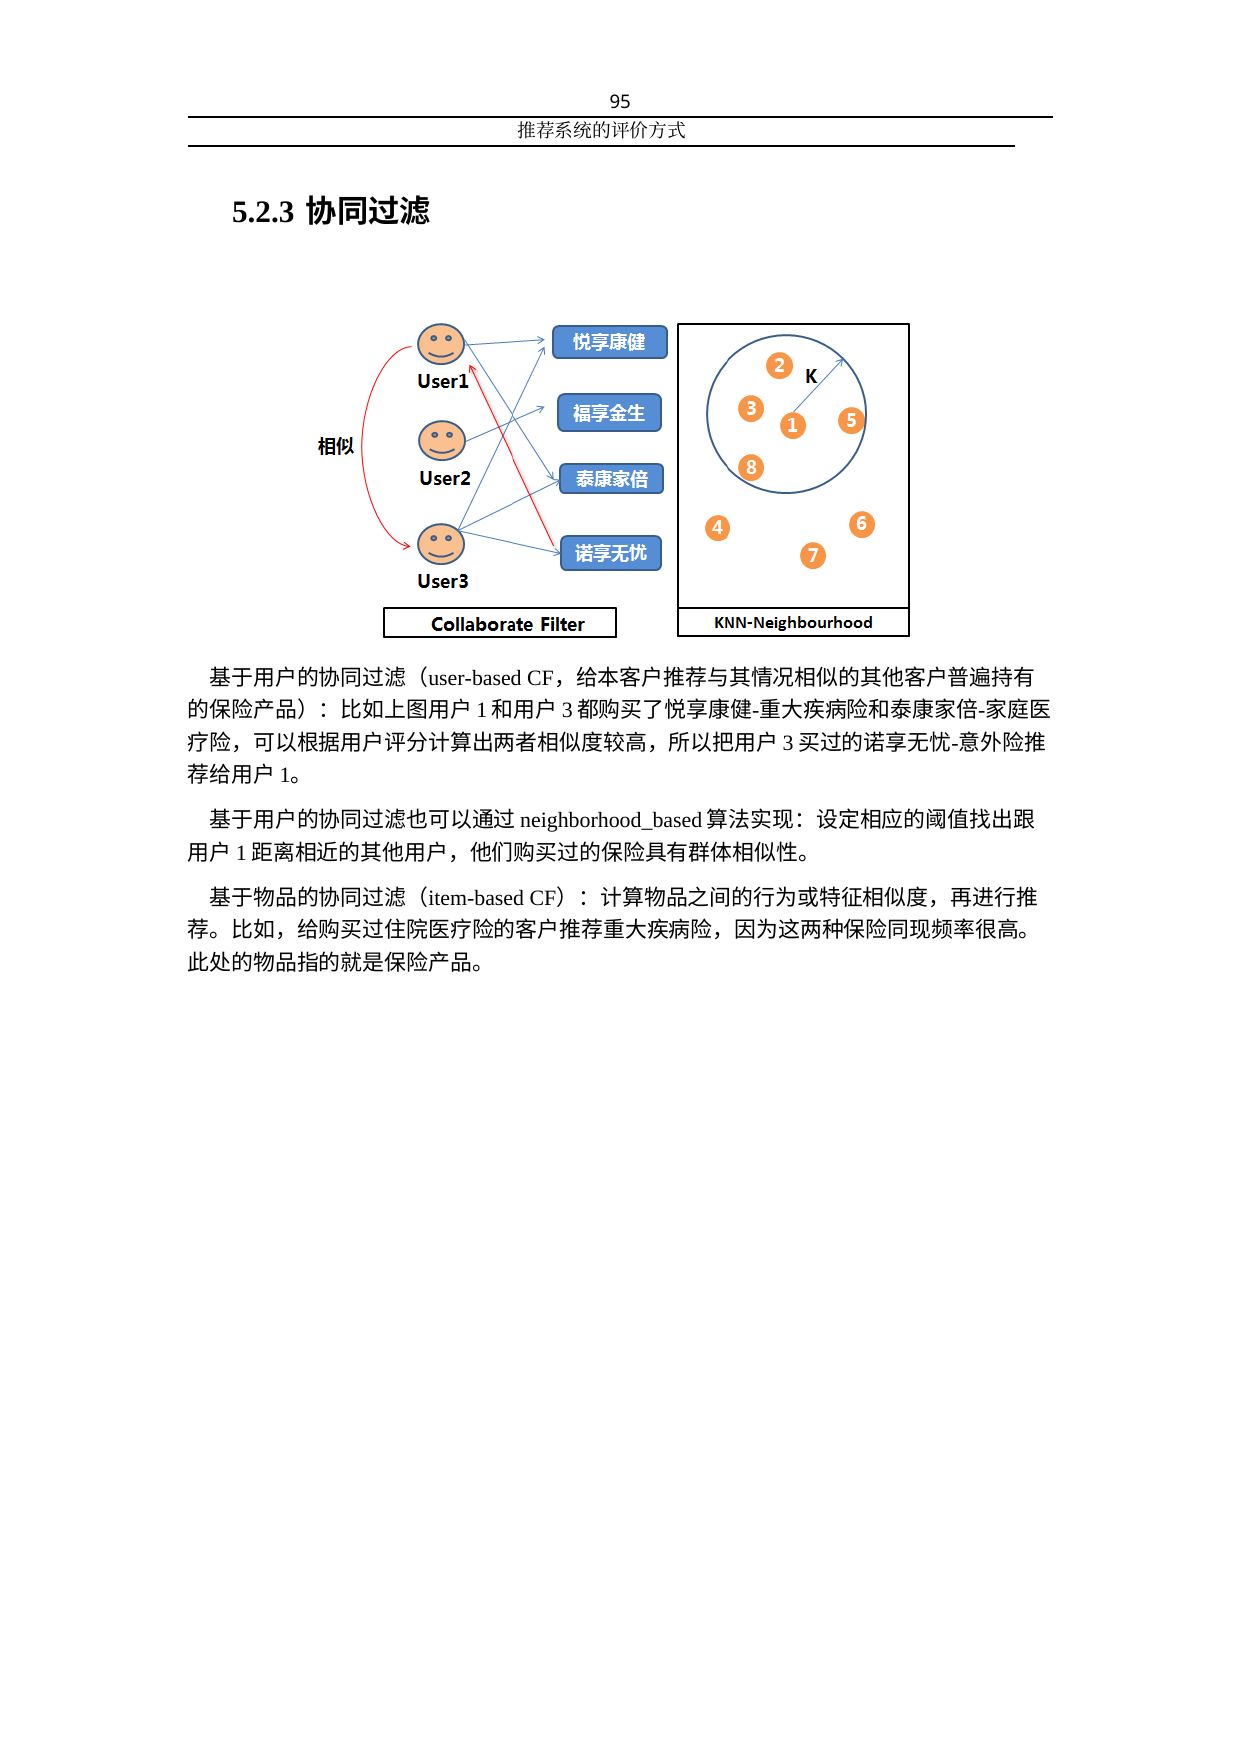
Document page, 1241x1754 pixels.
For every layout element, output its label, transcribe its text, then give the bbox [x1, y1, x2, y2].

picture [298, 301, 942, 649]
subtitle 协同过滤 [232, 177, 1053, 242]
text 基于用户的协同过滤也可以通过neighborhood_based算法实现：设定相应的阈值找出跟用户1距离相近的其他用户，他们购买过的保险具有群体相似性。 [187, 802, 1053, 867]
text 基于物品的协同过滤（item-based CF）：计算物品之间的行为或特征相似度，再进行推荐。比如，给购买过住院医疗险的客户推荐重大疾病险，因为这两种保险同现频率很高。此处的物品指的就是保险产品。 [187, 879, 1053, 977]
text 基于用户的协同过滤（user-based CF，给本客户推荐与其情况相似的其他客户普遍持有的保险产品）：比如上图用户1和用户3都购买了悦享康健-重大疾病险和泰康家倍-家庭医疗险，可以根据用户评分计算出两者相似度较高，所以把用户3买过的诺享无忧-意外险推荐给用户1。 [187, 659, 1053, 789]
